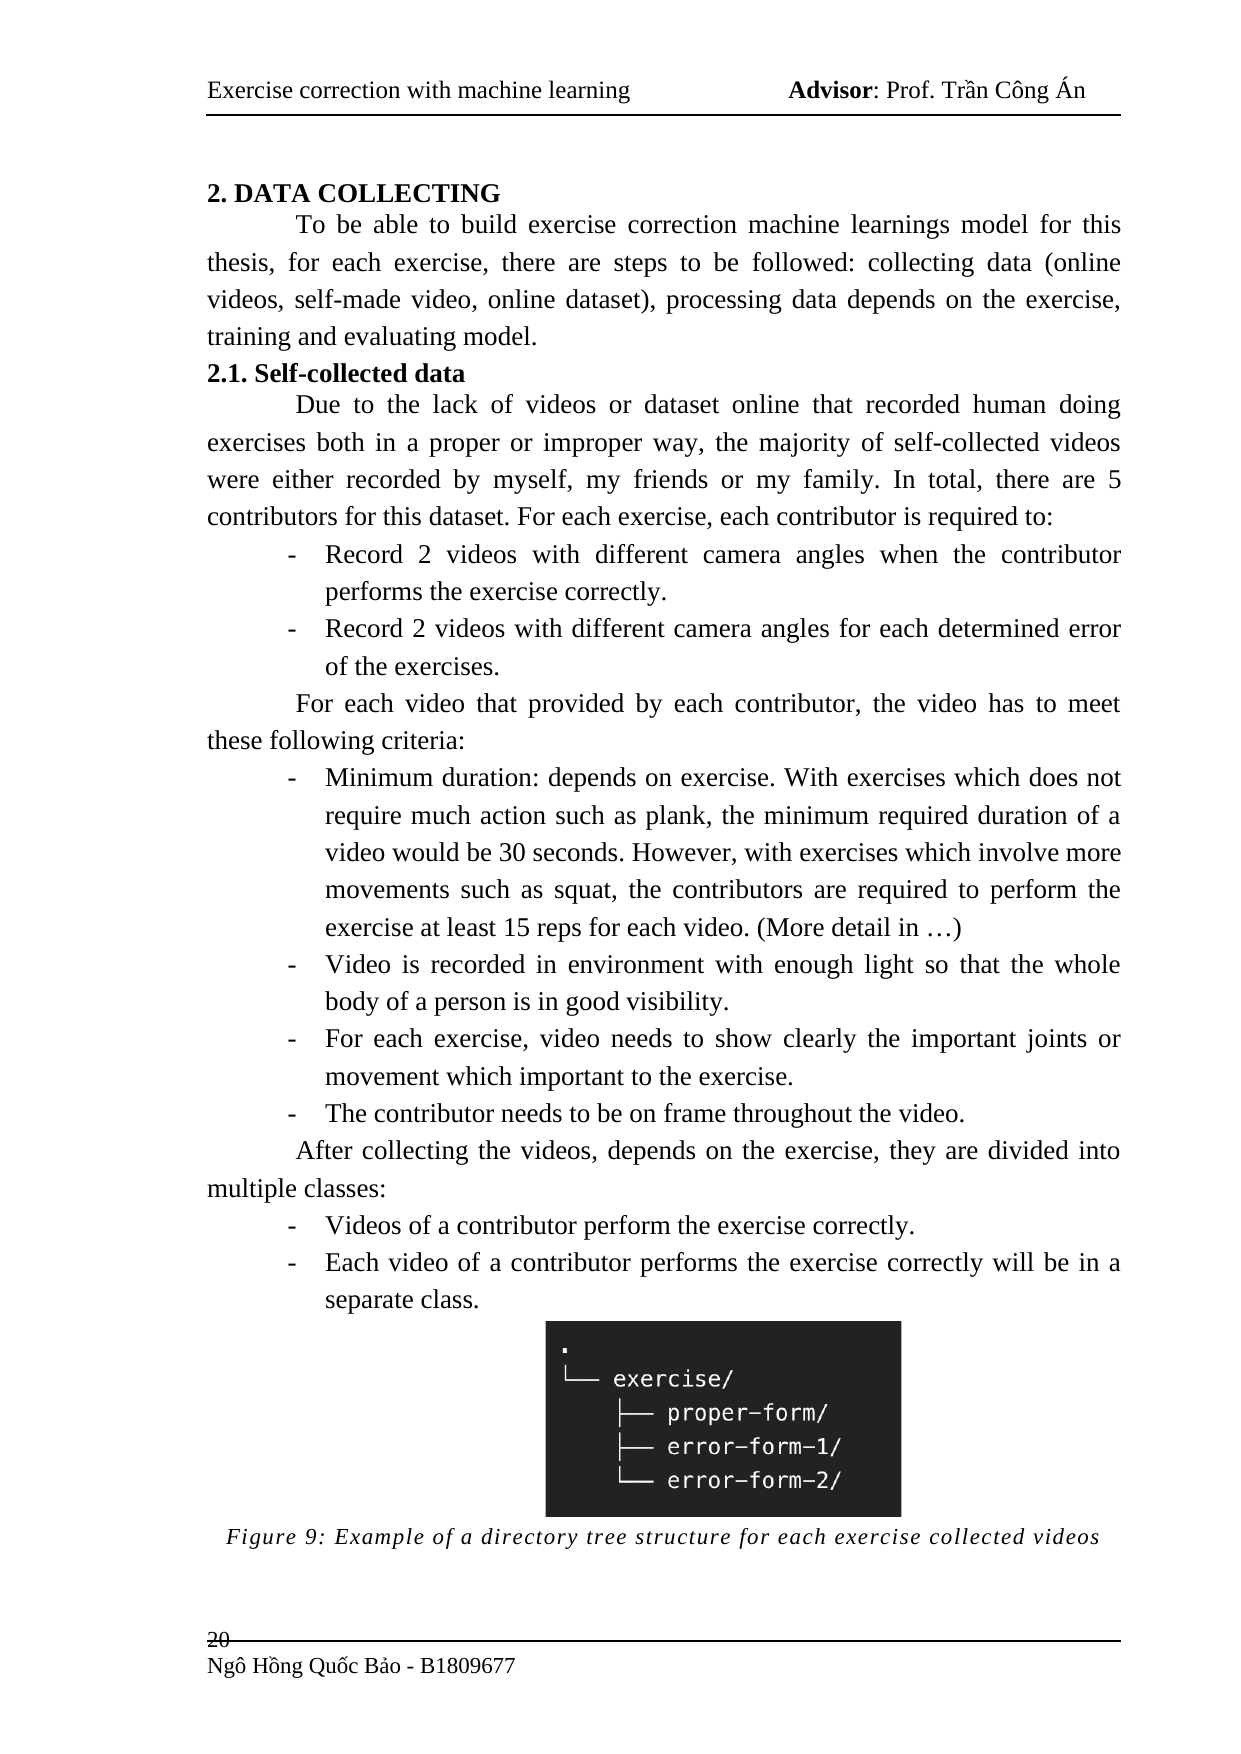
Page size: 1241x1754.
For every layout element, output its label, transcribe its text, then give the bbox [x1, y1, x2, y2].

list Minimum duration: depends on exercise. With exercises which does not require much action such as plank, the minimum required duration of a video would be 30 seconds. However, with exercises which involve more movements such as squat, the contributors are required to perform the exercise at least 15 reps for each video. (More detail in …) [287, 762, 1122, 942]
list Record 2 videos with different camera angles for each determined error of the exercises. [287, 612, 1122, 681]
list Each video of a contributor performs the exercise correctly will be in a separate class. [287, 1246, 1122, 1315]
list Video is recorded in environment with enough light so that the whole body of a person is in good visibility. [287, 948, 1122, 1016]
list For each exercise, video needs to show clearly the important joints or movement which important to the exercise. [287, 1023, 1122, 1091]
picture [545, 1321, 902, 1517]
list Record 2 videos with different camera angles when the contributor performs the exercise correctly. [287, 538, 1122, 606]
text After collecting the videos, depends on the exercise, they are divided into multiple classes: [207, 1134, 1122, 1203]
text Figure 9: Example of a directory tree structure for each exercise collected videos [207, 1523, 1122, 1549]
list The contributor needs to be on frame throughout the video. [287, 1097, 1122, 1128]
text Due to the lack of videos or dataset online that recorded human doing exercises both in a proper or improper way, the majority of self-collected videos were either recorded by myself, my friends or my family. In total, there are 5 contributors for this dataset. For each exercise, each contributor is required to: [207, 389, 1122, 532]
text To be able to build exercise correction machine learnings model for this thesis, for each exercise, there are steps to be followed: collecting data (online videos, self-made video, online dataset), processing data depends on the exercise, training and evaluating model. [207, 208, 1122, 351]
text For each video that provided by each contributor, the video has to meet these following criteria: [207, 687, 1122, 755]
list Videos of a contributor perform the exercise correctly. [287, 1209, 1122, 1240]
text 2.1. Self-collected data [207, 357, 1122, 389]
text 2. DATA COLLECTING [207, 177, 1122, 208]
